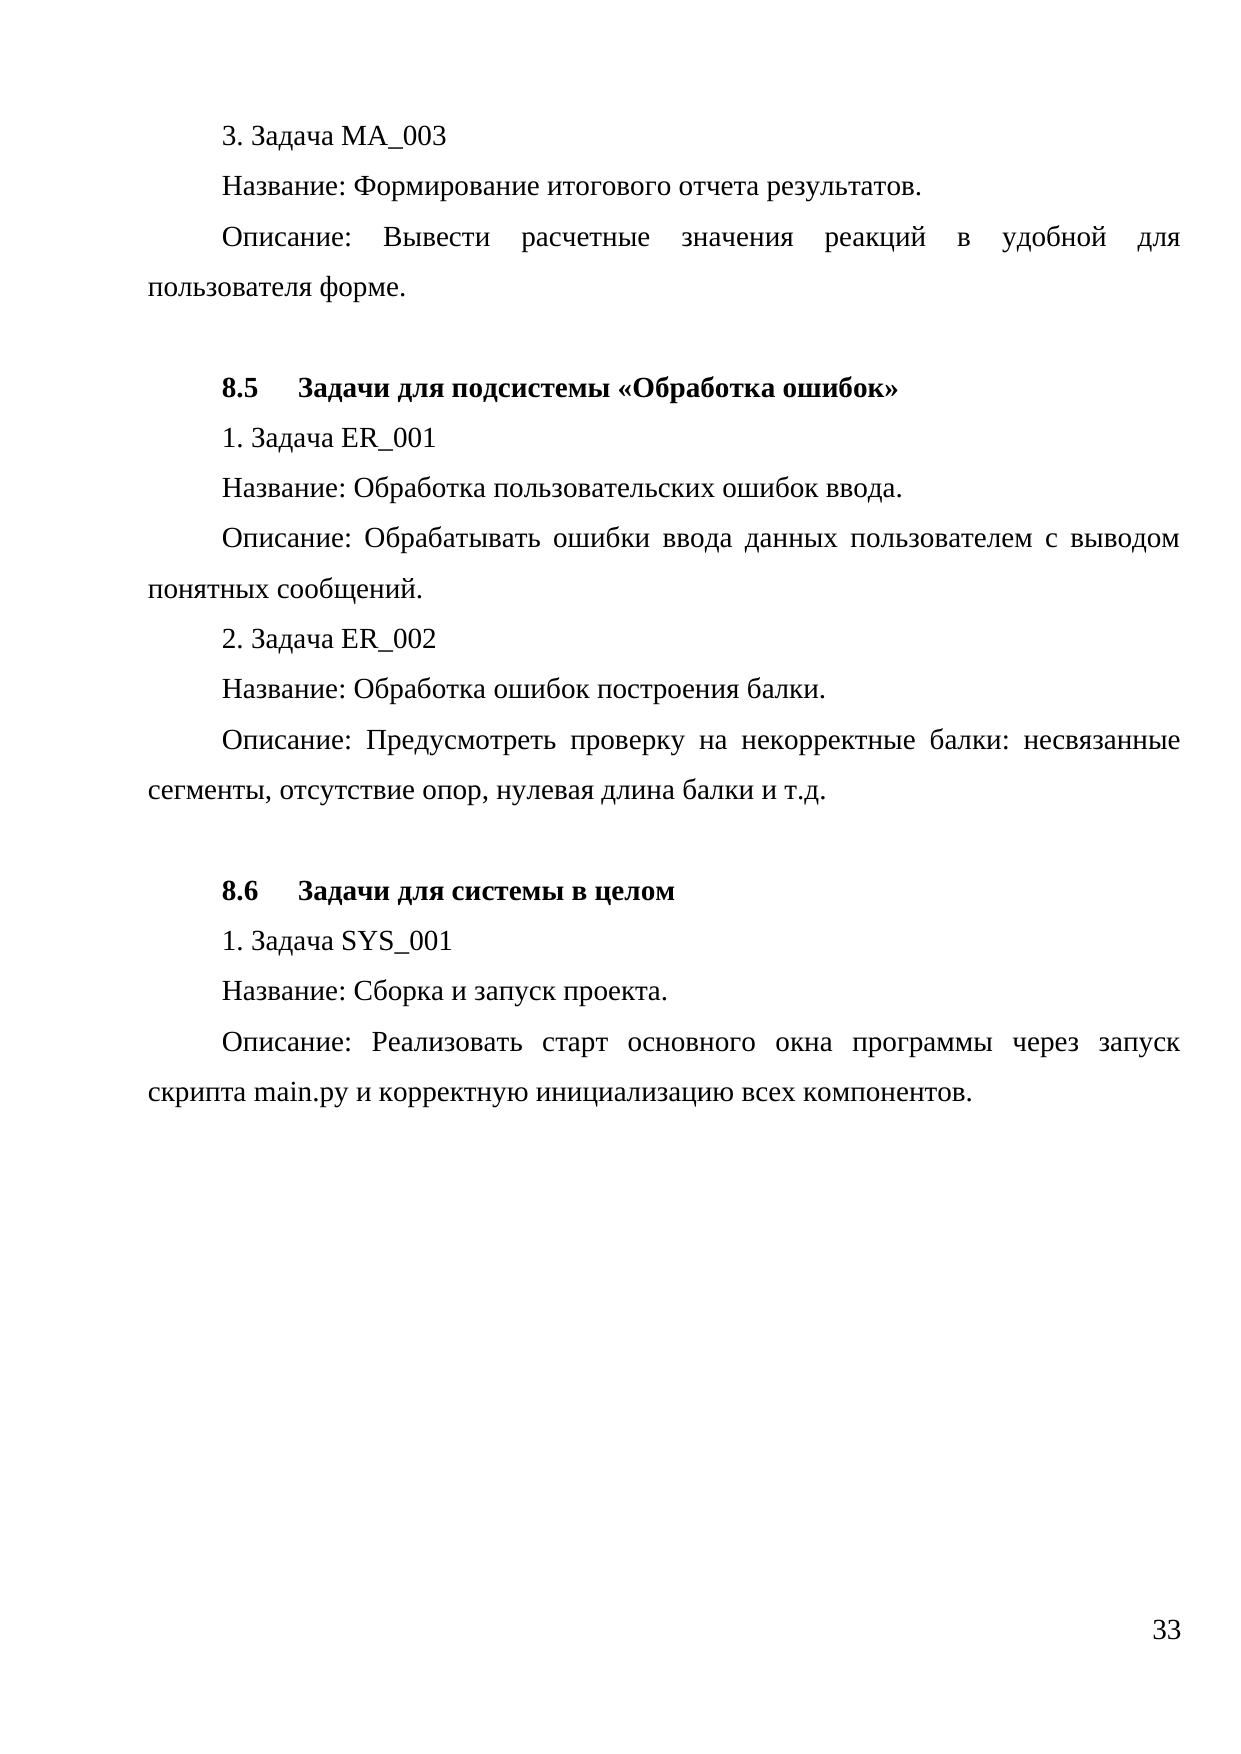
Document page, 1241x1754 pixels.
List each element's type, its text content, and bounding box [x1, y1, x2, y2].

list Задача ER_002 [148, 621, 1181, 655]
text Описание: Предусмотреть проверку на некорректные балки: несвязанные сегменты, отсутствие опор, нулевая длина балки и т.д. [148, 722, 1181, 806]
text Описание: Вывести расчетные значения реакций в удобной для пользователя форме. [148, 219, 1181, 303]
text Название: Обработка ошибок построения балки. [148, 672, 1181, 705]
list Задача ER_001 [148, 420, 1181, 453]
subtitle 8.5 Задачи для подсистемы «Обработка ошибок» [148, 370, 1181, 403]
text Описание: Обрабатывать ошибки ввода данных пользователем с выводом понятных сообщений. [148, 521, 1181, 604]
list Задача SYS_001 [148, 923, 1181, 957]
text Название: Сборка и запуск проекта. [148, 973, 1181, 1007]
text Название: Обработка пользовательских ошибок ввода. [148, 470, 1181, 504]
subtitle 8.6 Задачи для системы в целом [148, 873, 1181, 906]
list Задача MA_003 [148, 118, 1181, 152]
text Название: Формирование итогового отчета результатов. [148, 168, 1181, 202]
text Описание: Реализовать старт основного окна программы через запуск скрипта main.py и корректную инициализацию всех компонентов. [148, 1024, 1181, 1108]
